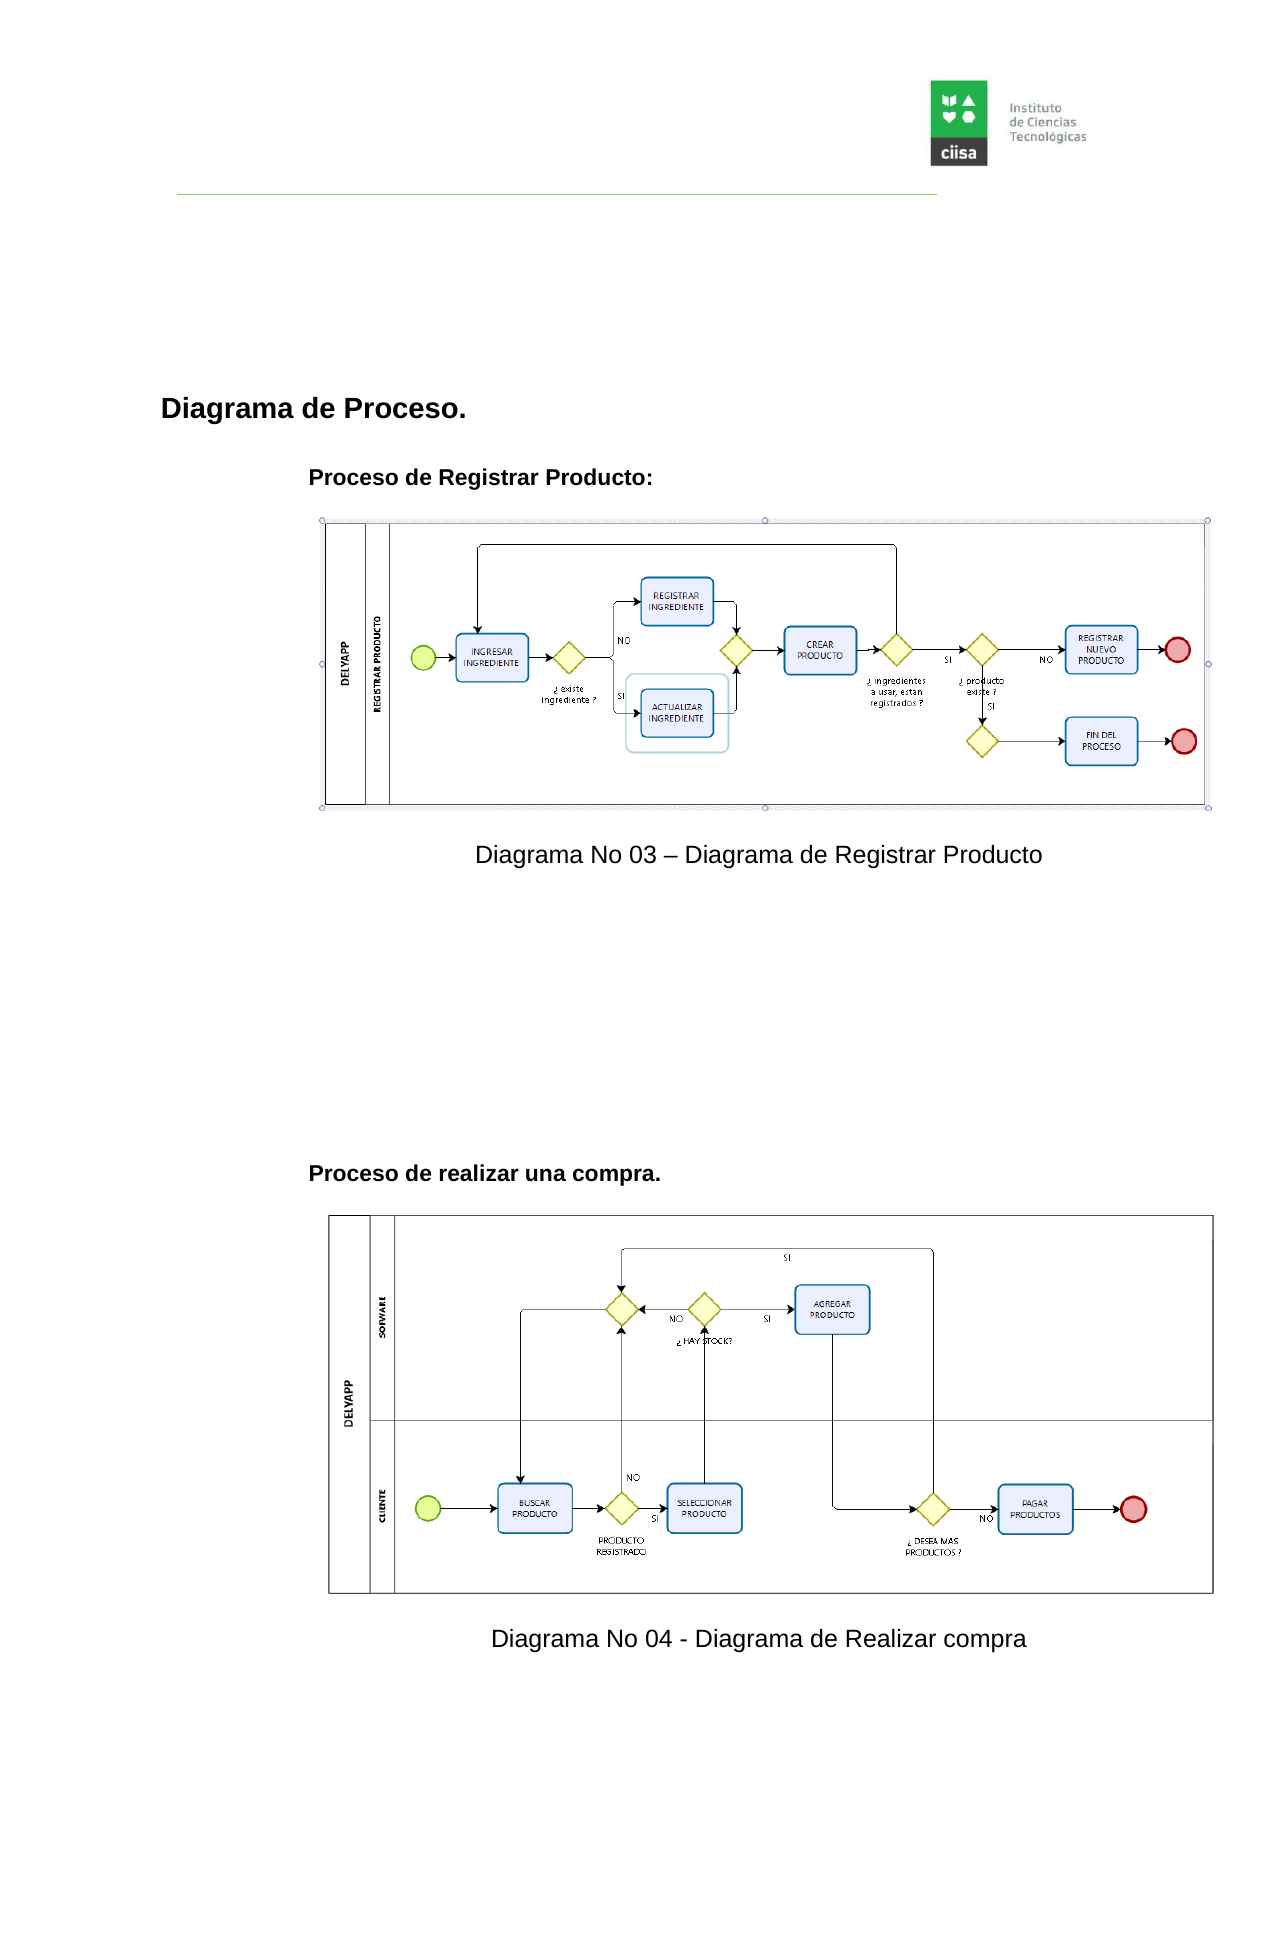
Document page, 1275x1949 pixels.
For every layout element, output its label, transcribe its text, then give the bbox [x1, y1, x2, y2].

text Diagrama No 03 – Diagrama de Registrar Producto [308, 840, 1210, 869]
text Proceso de Registrar Producto: [308, 464, 1210, 491]
picture [308, 503, 1229, 827]
text Proceso de realizar una compra. [308, 1160, 1210, 1186]
picture [920, 75, 1088, 171]
text Diagrama de Proceso. [161, 391, 1210, 425]
picture [308, 1199, 1229, 1611]
text Diagrama No 04 - Diagrama de Realizar compra [308, 1624, 1210, 1653]
